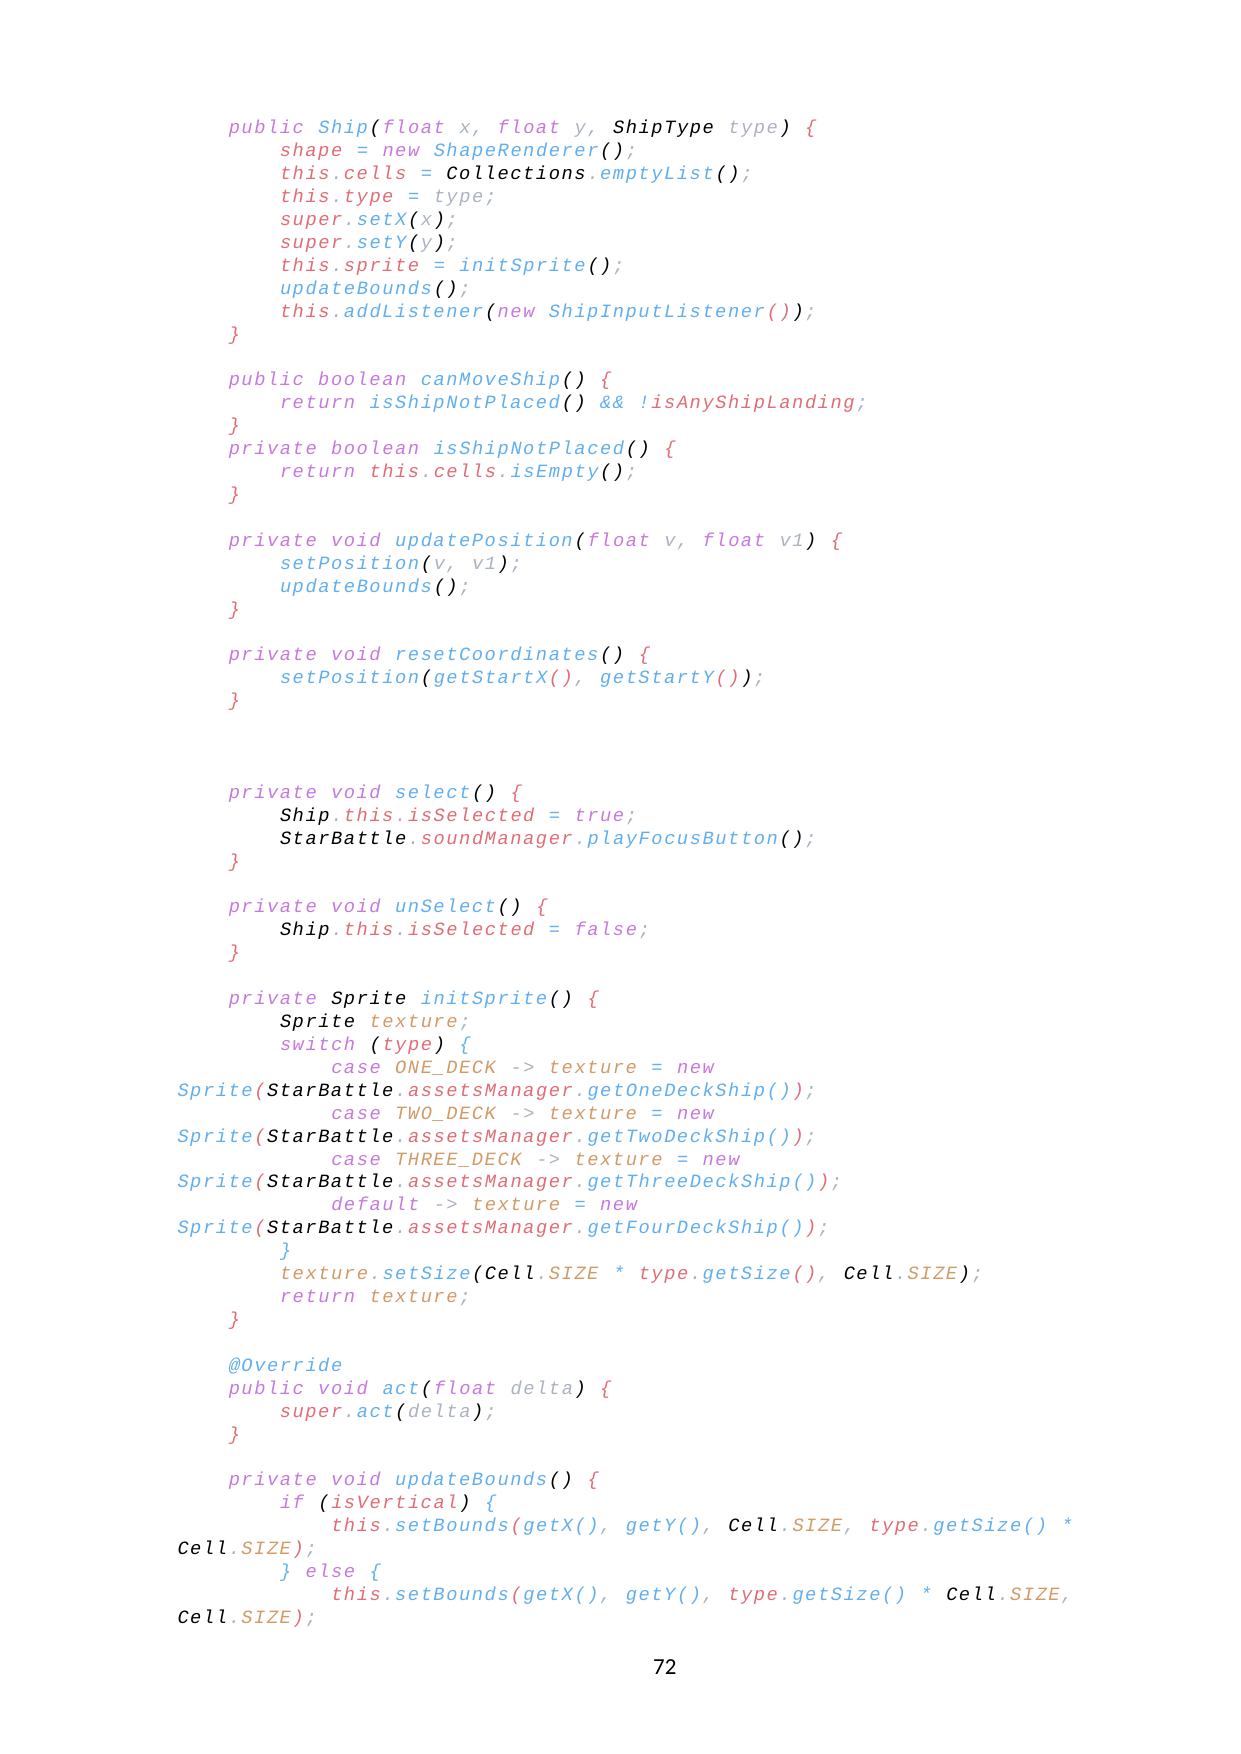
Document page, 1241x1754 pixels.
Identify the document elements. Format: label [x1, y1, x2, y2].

text [177, 118, 1152, 1629]
